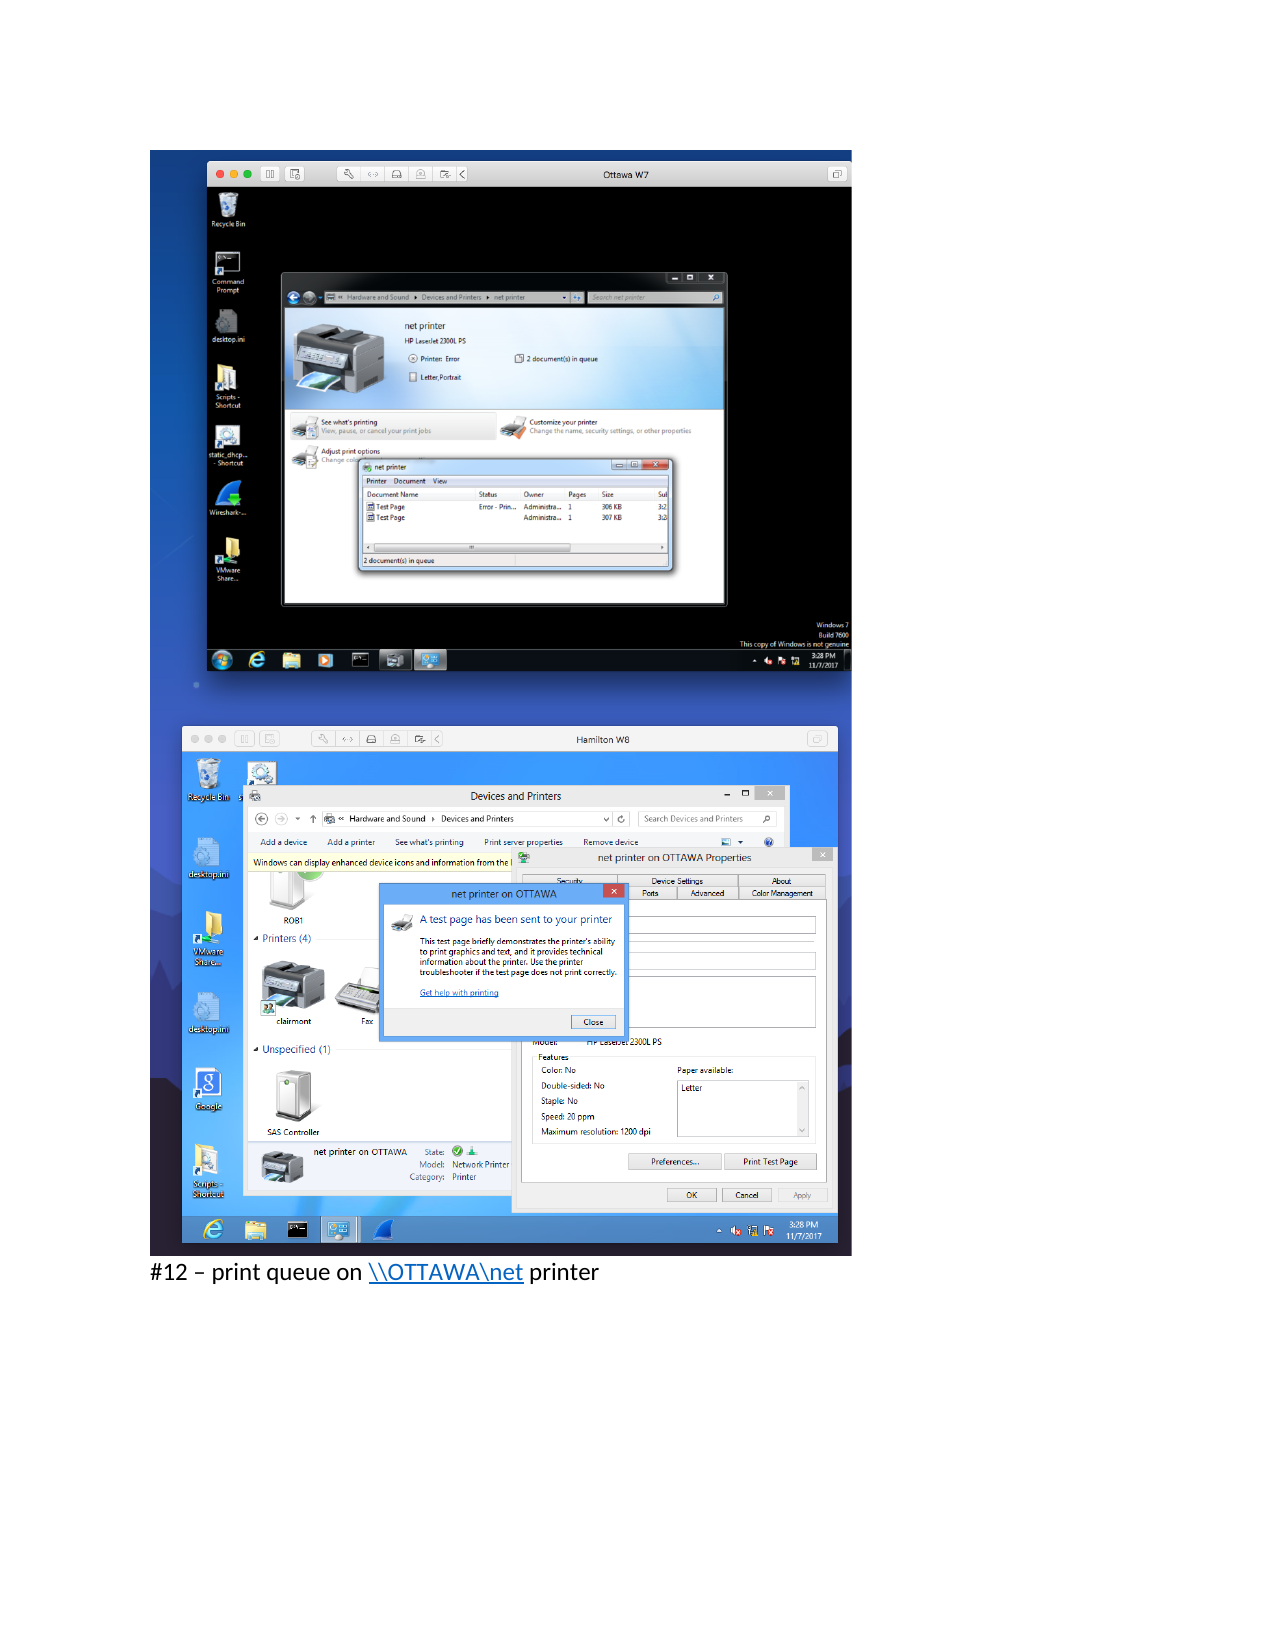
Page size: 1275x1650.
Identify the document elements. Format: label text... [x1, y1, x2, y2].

picture [150, 150, 852, 1256]
text #12 – print queue on \\OTTAWA\net printer [150, 1256, 1125, 1286]
